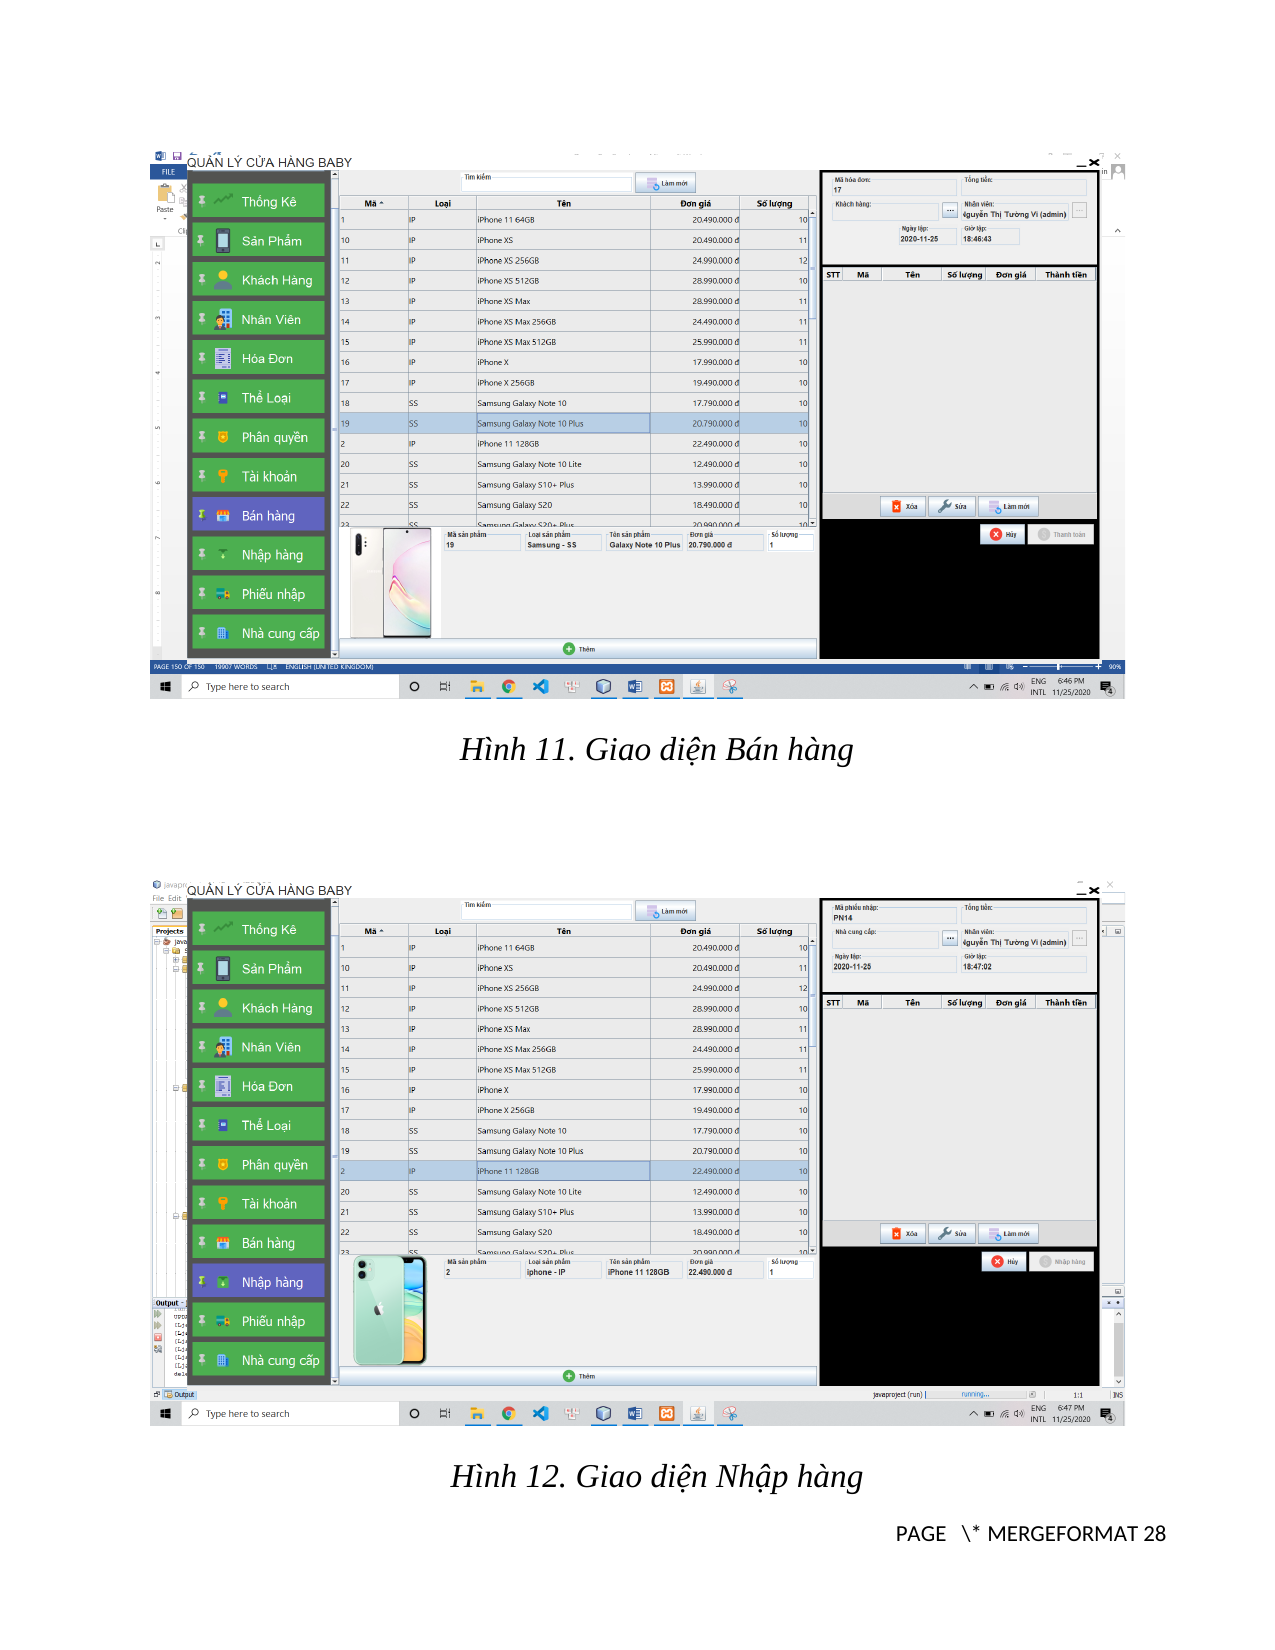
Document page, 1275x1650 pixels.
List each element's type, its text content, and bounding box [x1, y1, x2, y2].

text Hình 11. Giao diện Bán hàng [150, 729, 1167, 767]
picture [150, 150, 1125, 699]
picture [150, 877, 1125, 1426]
text Hình 12. Giao diện Nhập hàng [150, 1456, 1167, 1495]
